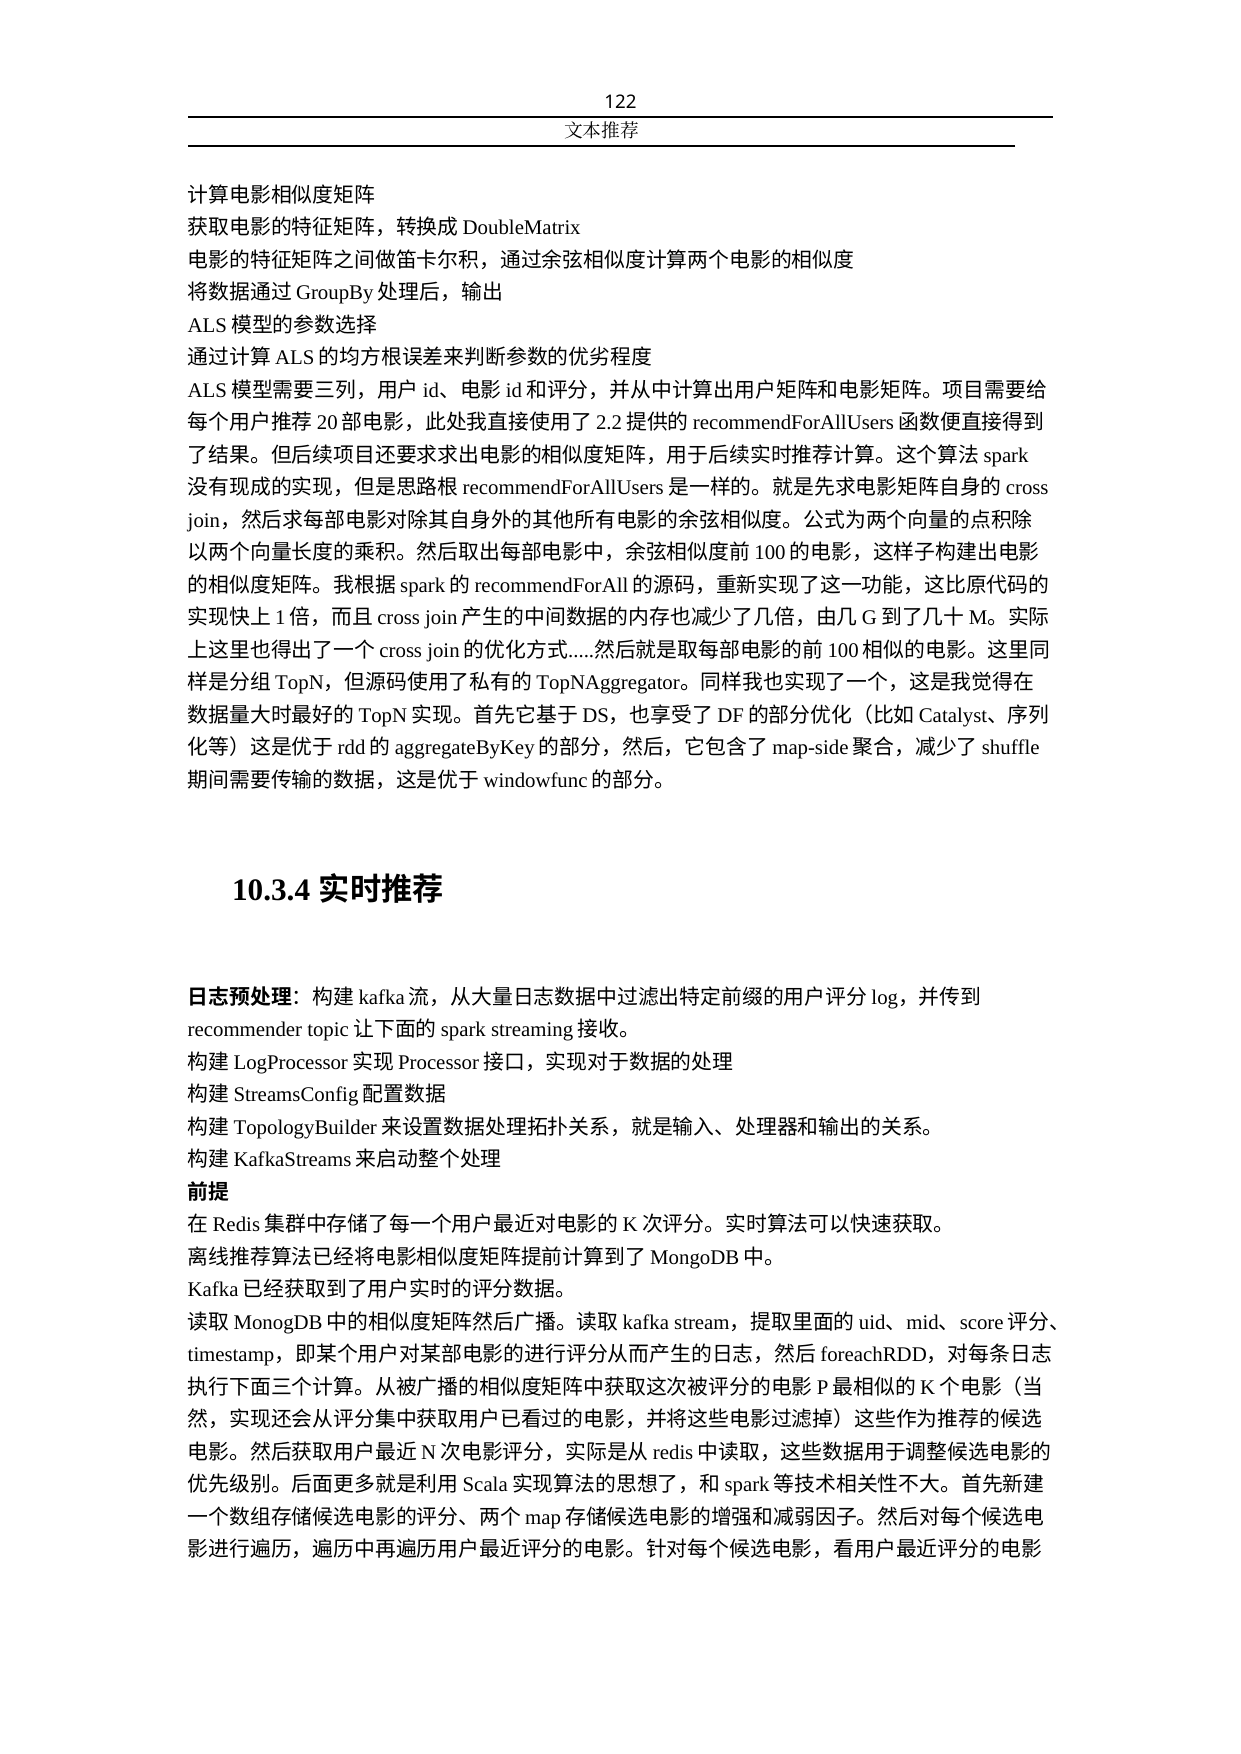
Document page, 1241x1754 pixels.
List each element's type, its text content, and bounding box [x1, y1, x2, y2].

text 构建TopologyBuilder来设置数据处理拓扑关系，就是输入、处理器和输出的关系。 [187, 1109, 1053, 1141]
text 电影的特征矩阵之间做笛卡尔积，通过余弦相似度计算两个电影的相似度 [187, 242, 1053, 274]
text 离线推荐算法已经将电影相似度矩阵提前计算到了MongoDB中。 [187, 1239, 1053, 1271]
text ALS模型需要三列，用户id、电影id和评分，并从中计算出用户矩阵和电影矩阵。项目需要给每个用户推荐20部电影，此处我直接使用了2.2提供的recommendForAllUsers函数便直接得到了结果。但后续项目还要求求出电影的相似度矩阵，用于后续实时推荐计算。这个算法spark没有现成的实现，但是思路根recommendForAllUsers是一样的。就是先求电影矩阵自身的cross join，然后求每部电影对除其自身外的其他所有电影的余弦相似度。公式为两个向量的点积除以两个向量长度的乘积。然后取出每部电影中，余弦相似度前100的电影，这样子构建出电影的相似度矩阵。我根据spark的recommendForAll的源码，重新实现了这一功能，这比原代码的实现快上1倍，而且cross join产生的中间数据的内存也减少了几倍，由几G到了几十M。实际上这里也得出了一个cross join的优化方式.....然后就是取每部电影的前100相似的电影。这里同样是分组TopN，但源码使用了私有的TopNAggregator。同样我也实现了一个，这是我觉得在数据量大时最好的TopN实现。首先它基于DS，也享受了DF的部分优化（比如Catalyst、序列化等）这是优于rdd的aggregateByKey的部分，然后，它包含了map-side聚合，减少了shuffle期间需要传输的数据，这是优于windowfunc的部分。 [187, 372, 1053, 794]
text 日志预处理：构建kafka流，从大量日志数据中过滤出特定前缀的用户评分log，并传到recommender topic让下面的spark streaming接收。 [187, 979, 1053, 1044]
text 将数据通过GroupBy处理后，输出 [187, 274, 1053, 307]
text 构建KafkaStreams来启动整个处理 [187, 1141, 1053, 1174]
text 构建LogProcessor实现Processor接口，实现对于数据的处理 [187, 1044, 1053, 1076]
text 前提 [187, 1174, 1053, 1206]
text 在Redis集群中存储了每一个用户最近对电影的K次评分。实时算法可以快速获取。 [187, 1206, 1053, 1239]
text Kafka已经获取到了用户实时的评分数据。 [187, 1271, 1053, 1304]
text 通过计算ALS的均方根误差来判断参数的优劣程度 [187, 339, 1053, 372]
text 获取电影的特征矩阵，转换成DoubleMatrix [187, 209, 1053, 242]
text 构建StreamsConfig配置数据 [187, 1076, 1053, 1109]
text ALS模型的参数选择 [187, 307, 1053, 339]
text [187, 1304, 1053, 1564]
subtitle 实时推荐 [232, 854, 1053, 919]
text 计算电影相似度矩阵 [187, 177, 1053, 209]
